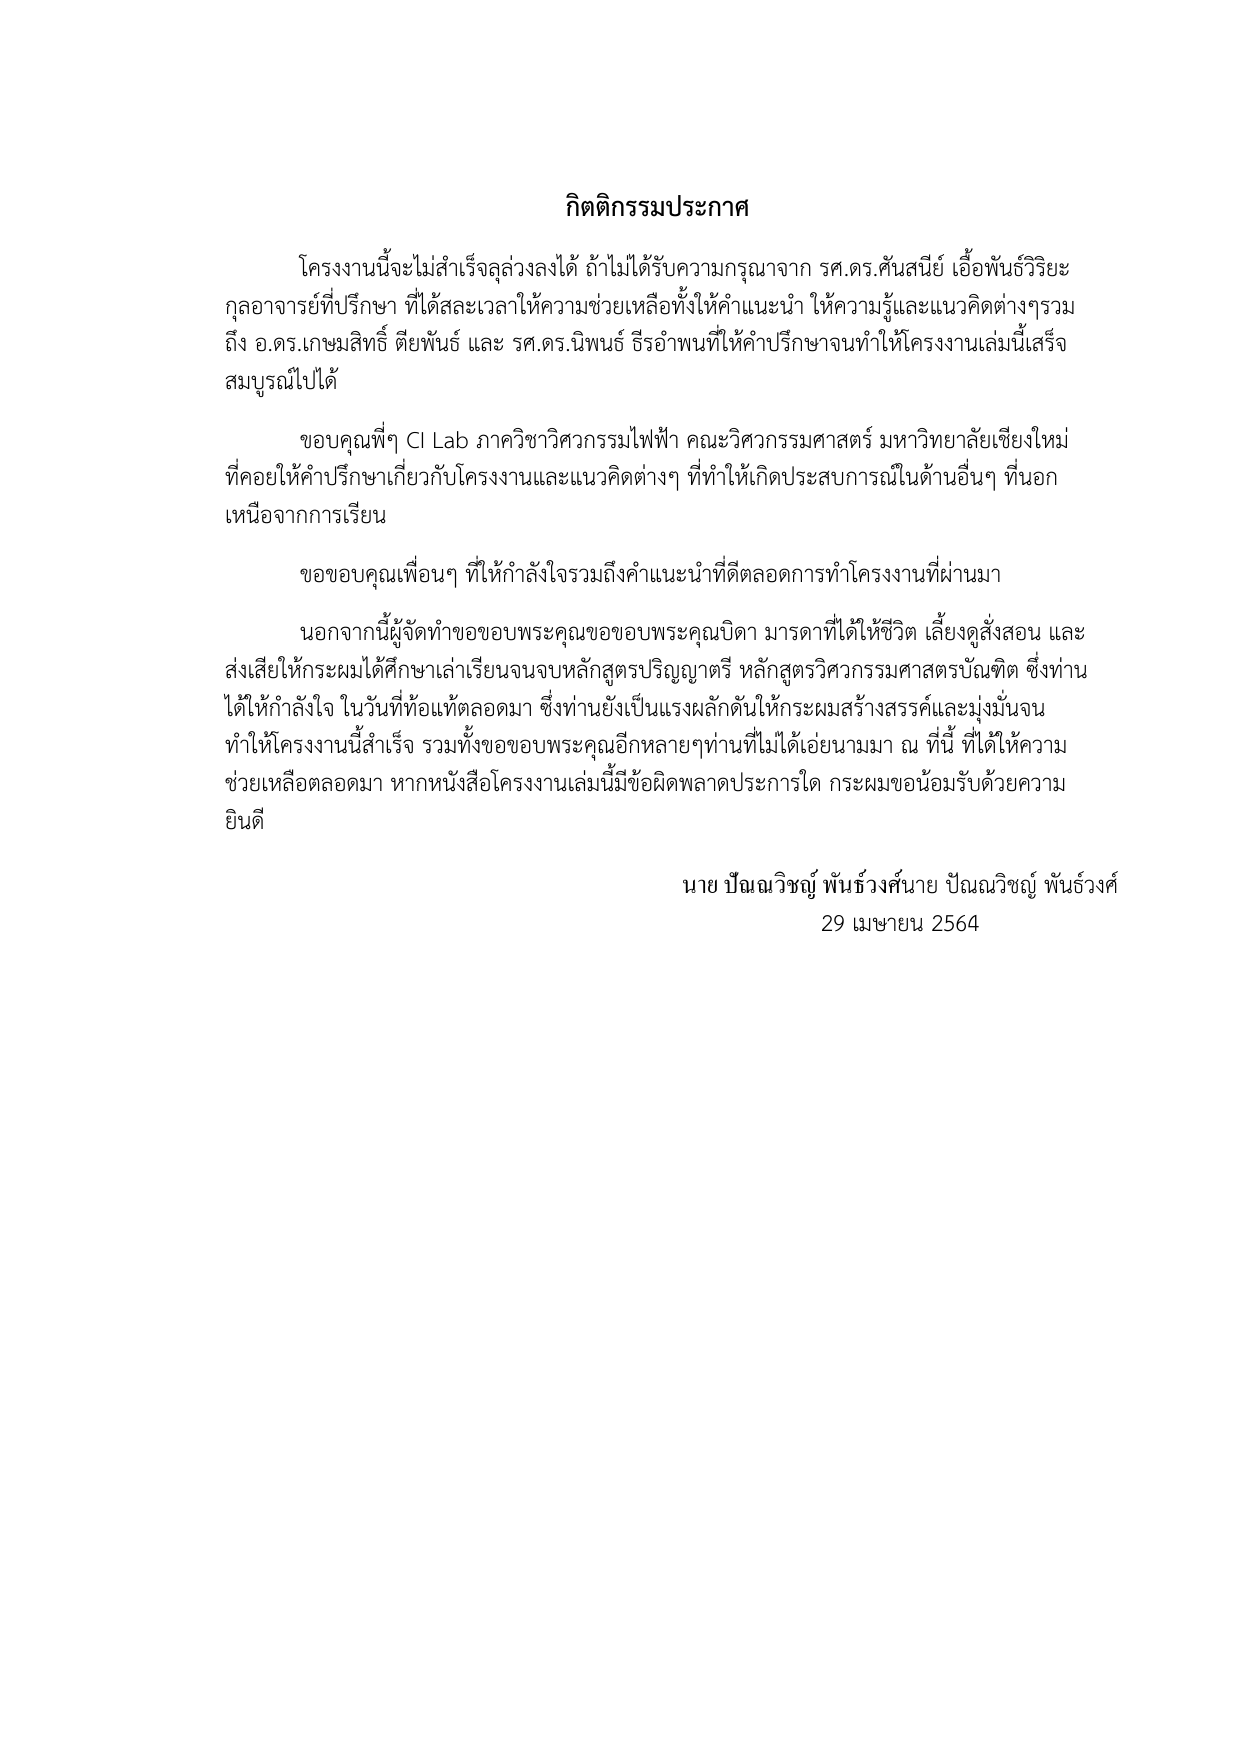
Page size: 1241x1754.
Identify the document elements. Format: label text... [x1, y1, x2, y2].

text โครงงานนี้จะไม่สำเร็จลุล่วงลงได้ ถ้าไม่ได้รับความกรุณาจาก รศ.ดร.ศันสนีย์ เอื้อพันธ์วิริยะกุลอาจารย์ที่ปรึกษา ที่ได้สละเวลาให้ความช่วยเหลือทั้งให้คำแนะนำ ให้ความรู้และแนวคิดต่างๆรวมถึง อ.ดร.เกษมสิทธิ์ ตียพันธ์ และ รศ.ดร.นิพนธ์ ธีรอำพนที่ให้คำปรึกษาจนทำให้โครงงานเล่มนี้เสร็จสมบูรณ์ไปได้ [225, 247, 1090, 398]
text นอกจากนี้ผู้จัดทำขอขอบพระคุณขอขอบพระคุณบิดา มารดาที่ได้ให้ชีวิต เลี้ยงดูสั่งสอน และส่งเสียให้กระผมได้ศึกษาเล่าเรียนจนจบหลักสูตรปริญญาตรี หลักสูตรวิศวกรรมศาสตรบัณฑิต ซึ่งท่านได้ให้กำลังใจ ในวันที่ท้อแท้ตลอดมา ซึ่งท่านยังเป็นแรงผลักดันให้กระผมสร้างสรรค์และมุ่งมั่นจนทำให้โครงงานนี้สำเร็จ รวมทั้งขอขอบพระคุณอีกหลายๆท่านที่ไม่ได้เอ่ยนามมา ณ ที่นี้ ที่ได้ให้ความช่วยเหลือตลอดมา หากหนังสือโครงงานเล่มนี้มีข้อผิดพลาดประการใด กระผมขอน้อมรับด้วยความยินดี [225, 611, 1090, 837]
text ขอขอบคุณเพื่อนๆ ที่ให้กำลังใจรวมถึงคำแนะนำที่ดีตลอดการทำโครงงานที่ผ่านมา [225, 553, 1090, 590]
text กิตติกรรมประกาศ [225, 184, 1090, 226]
text ขอบคุณพี่ๆ CI Lab ภาควิชาวิศวกรรมไฟฟ้า คณะวิศวกรรมศาสตร์ มหาวิทยาลัยเชียงใหม่ ที่คอยให้คำปรึกษาเกี่ยวกับโครงงานและแนวคิดต่างๆ ที่ทำให้เกิดประสบการณ์ในด้านอื่นๆ ที่นอกเหนือจากการเรียน [225, 419, 1090, 532]
